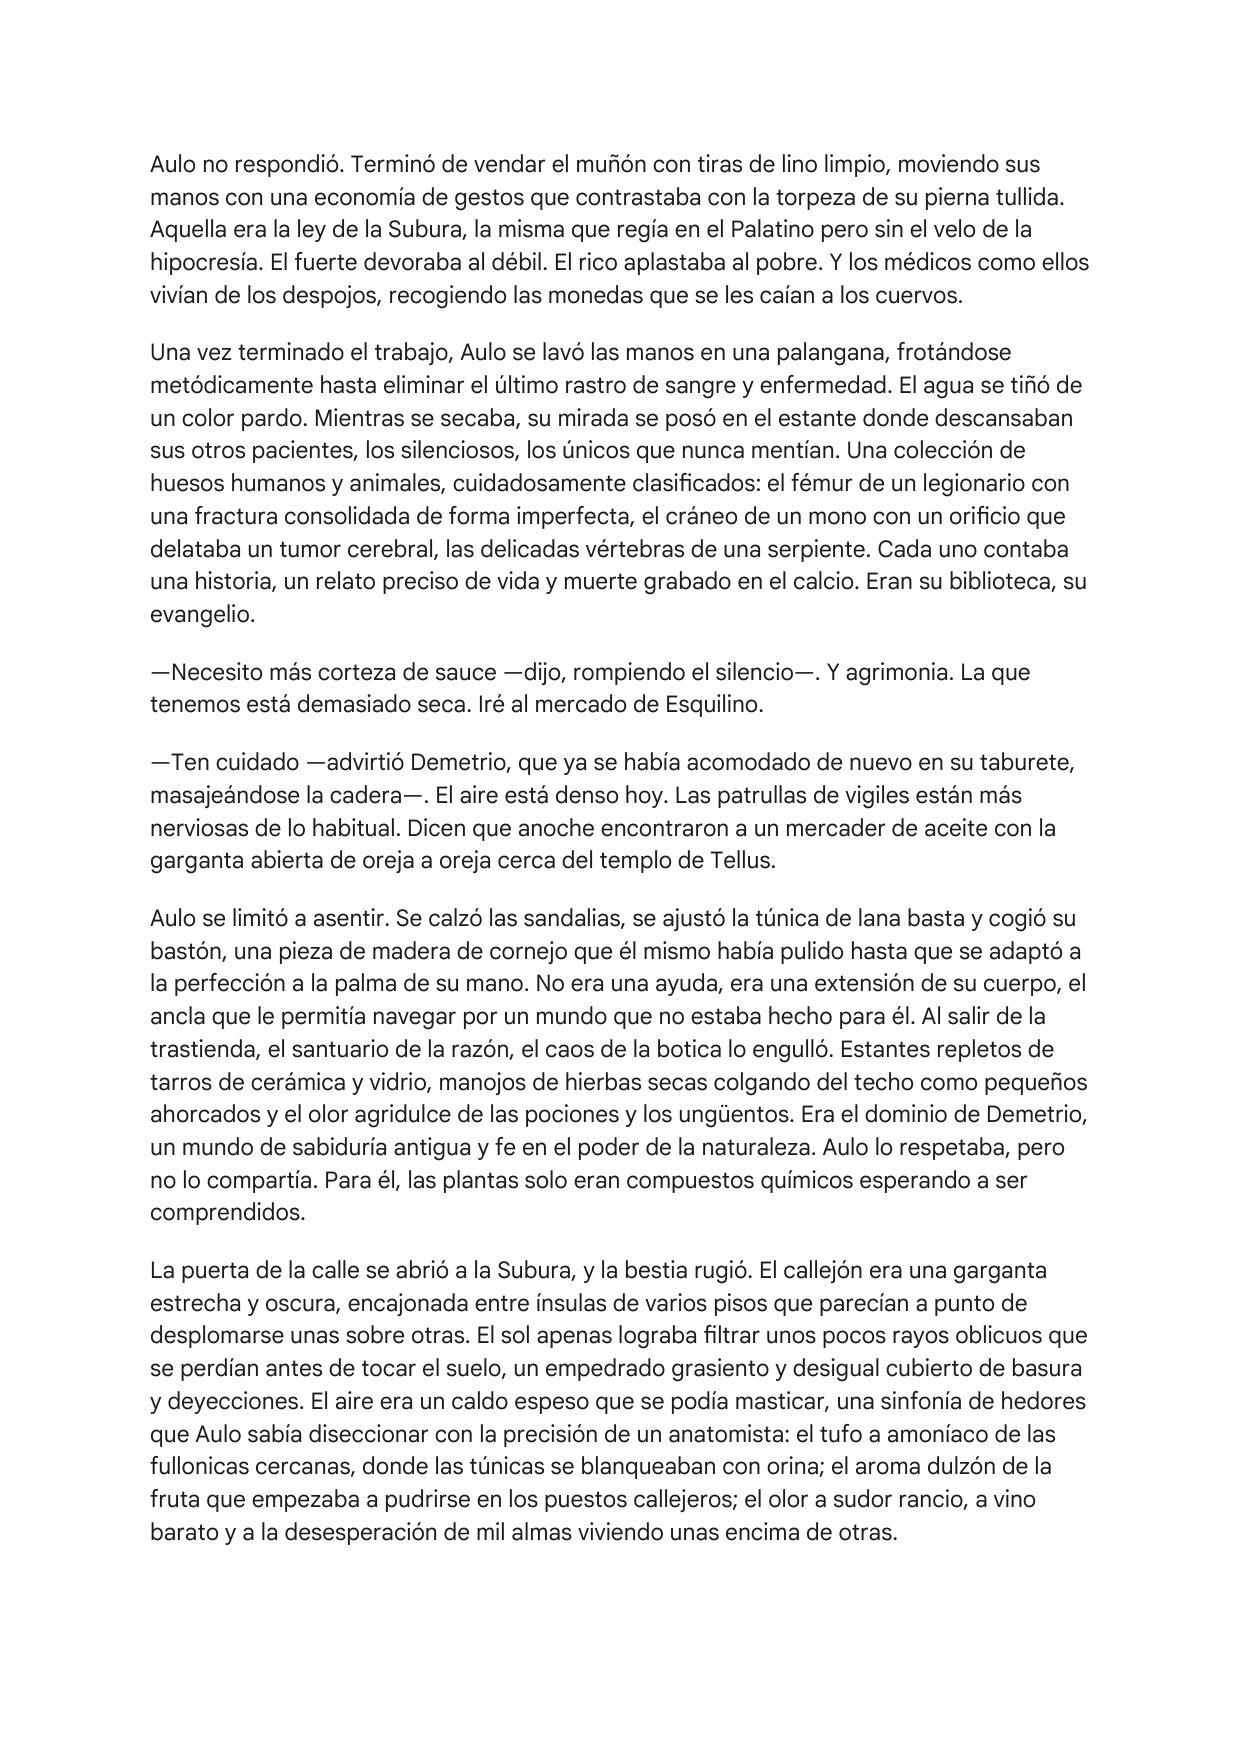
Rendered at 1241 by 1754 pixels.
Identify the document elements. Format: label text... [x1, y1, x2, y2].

text —Ten cuidado —advirtió Demetrio, que ya se había acomodado de nuevo en su taburete, masajeándose la cadera—. El aire está denso hoy. Las patrullas de vigiles están más nerviosas de lo habitual. Dicen que anoche encontraron a un mercader de aceite con la garganta abierta de oreja a oreja cerca del templo de Tellus. [150, 748, 1090, 875]
text Una vez terminado el trabajo, Aulo se lavó las manos en una palangana, frotándose metódicamente hasta eliminar el último rastro de sangre y enfermedad. El agua se tiñó de un color pardo. Mientras se secaba, su mirada se posó en el estante donde descansaban sus otros pacientes, los silenciosos, los únicos que nunca mentían. Una colección de huesos humanos y animales, cuidadosamente clasificados: el fémur de un legionario con una fractura consolidada de forma imperfecta, el cráneo de un mono con un orificio que delataba un tumor cerebral, las delicadas vértebras de una serpiente. Cada uno contaba una historia, un relato preciso de vida y muerte grabado en el calcio. Eran su biblioteca, su evangelio. [150, 338, 1090, 629]
text La puerta de la calle se abrió a la Subura, y la bestia rugió. El callejón era una garganta estrecha y oscura, encajonada entre ínsulas de varios pisos que parecían a punto de desplomarse unas sobre otras. El sol apenas lograba filtrar unos pocos rayos oblicuos que se perdían antes de tocar el suelo, un empedrado grasiento y desigual cubierto de basura y deyecciones. El aire era un caldo espeso que se podía masticar, una sinfonía de hedores que Aulo sabía diseccionar con la precisión de un anatomista: el tufo a amoníaco de las fullonicas cercanas, donde las túnicas se blanqueaban con orina; el aroma dulzón de la fruta que empezaba a pudrirse en los puestos callejeros; el olor a sudor rancio, a vino barato y a la desesperación de mil almas viviendo unas encima de otras. [150, 1256, 1090, 1547]
text Aulo no respondió. Terminó de vendar el muñón con tiras de lino limpio, moviendo sus manos con una economía de gestos que contrastaba con la torpeza de su pierna tullida. Aquella era la ley de la Subura, la misma que regía en el Palatino pero sin el velo de la hipocresía. El fuerte devoraba al débil. El rico aplastaba al pobre. Y los médicos como ellos vivían de los despojos, recogiendo las monedas que se les caían a los cuervos. [150, 150, 1090, 309]
text —Necesito más corteza de sauce —dijo, rompiendo el silencio—. Y agrimonia. La que tenemos está demasiado seca. Iré al mercado de Esquilino. [150, 658, 1090, 719]
text Aulo se limitó a asentir. Se calzó las sandalias, se ajustó la túnica de lana basta y cogió su bastón, una pieza de madera de cornejo que él mismo había pulido hasta que se adaptó a la perfección a la palma de su mano. No era una ayuda, era una extensión de su cuerpo, el ancla que le permitía navegar por un mundo que no estaba hecho para él. Al salir de la trastienda, el santuario de la razón, el caos de la botica lo engulló. Estantes repletos de tarros de cerámica y vidrio, manojos de hierbas secas colgando del techo como pequeños ahorcados y el olor agridulce de las pociones y los ungüentos. Era el dominio de Demetrio, un mundo de sabiduría antigua y fe en el poder de la naturaleza. Aulo lo respetaba, pero no lo compartía. Para él, las plantas solo eran compuestos químicos esperando a ser comprendidos. [150, 904, 1090, 1227]
